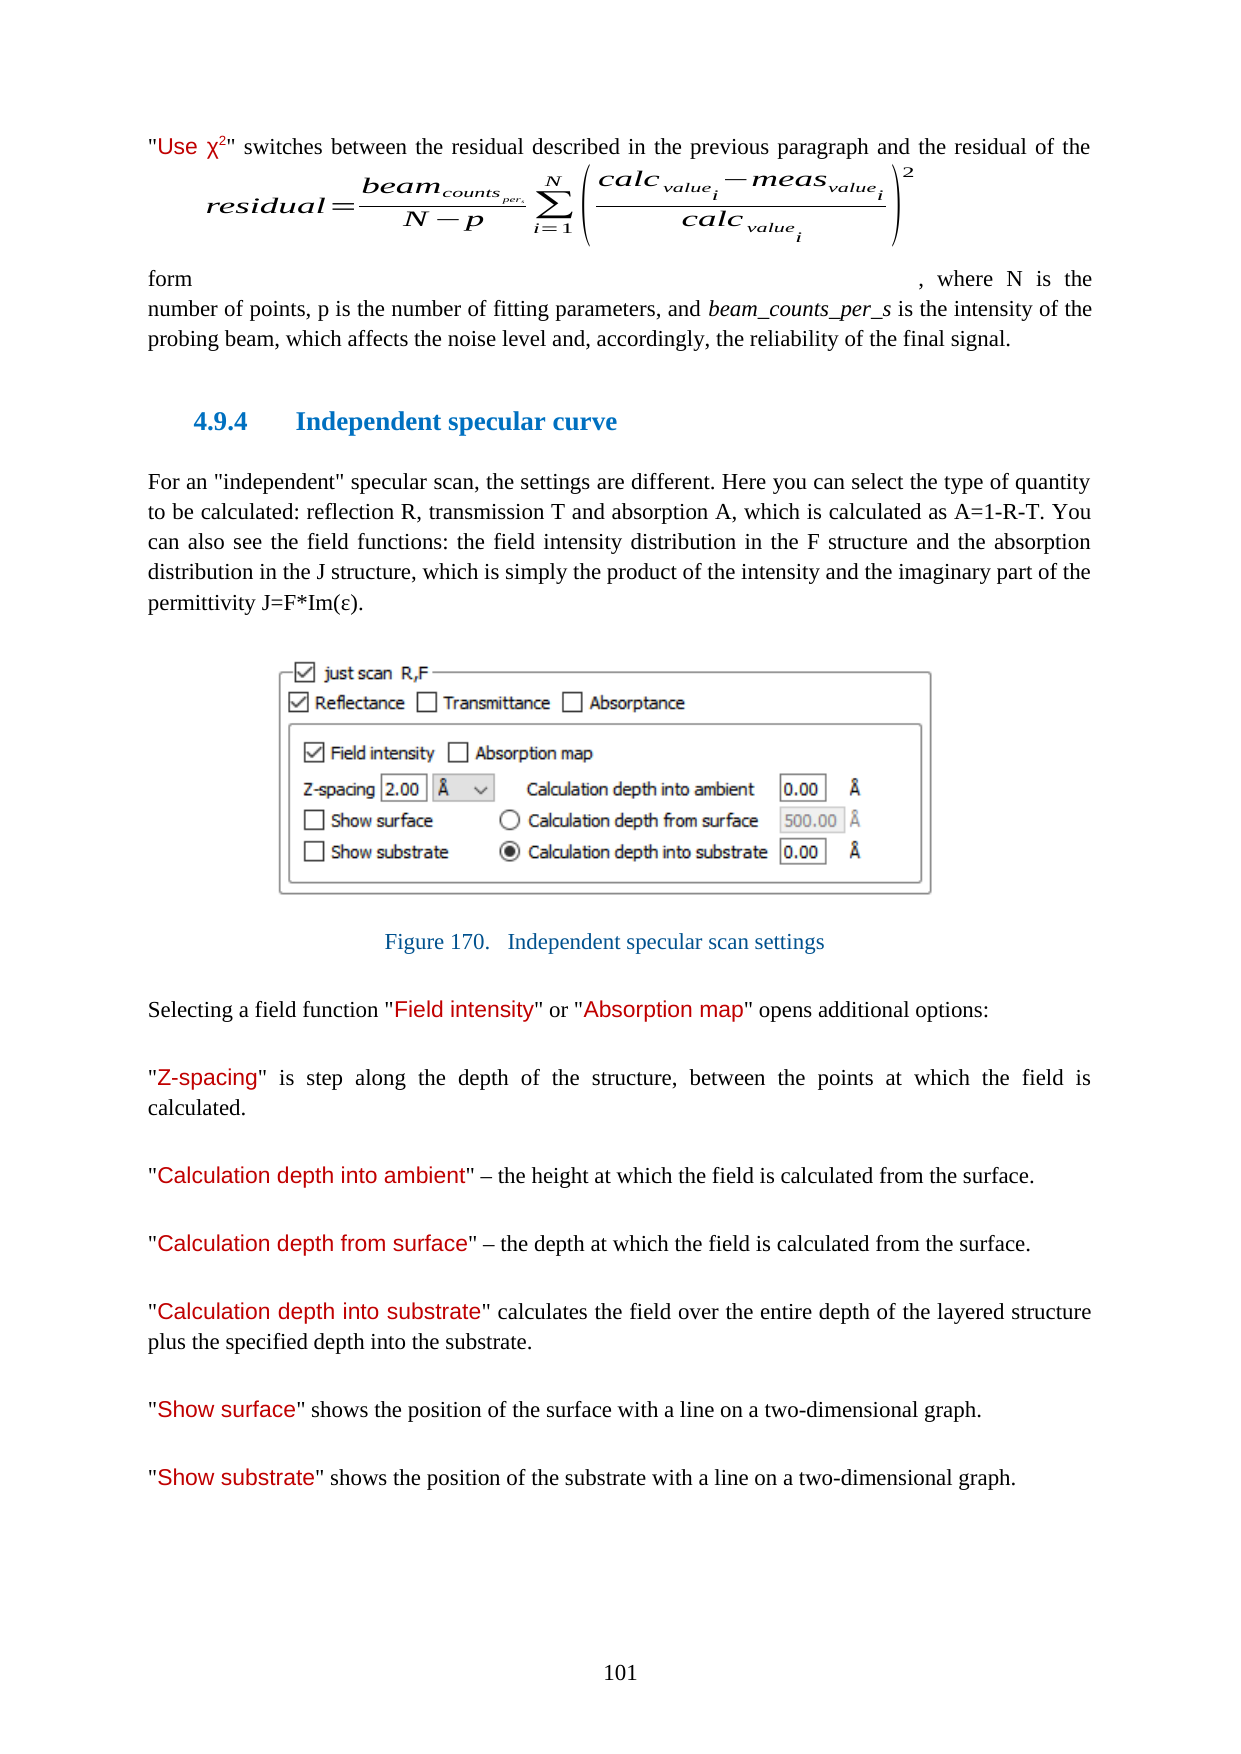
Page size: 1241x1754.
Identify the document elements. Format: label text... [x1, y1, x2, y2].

picture [273, 656, 938, 901]
text For an "independent" specular scan, the settings are different. Here you can select the type of quantity to be calculated: reflection R, transmission T and absorption A, which is calculated as A=1-R-T. You can also see the field functions: the field intensity distribution in the F structure and the absorption distribution in the J structure, which is simply the product of the intensity and the imaginary part of the permittivity J=F*Im(ε). [148, 468, 1093, 615]
text "Show surface" shows the position of the surface with a line on a two-dimensional graph. [148, 1396, 1093, 1422]
text "Calculation depth from surface" – the depth at which the field is calculated from the surface. [148, 1230, 1093, 1256]
text "Use χ2" switches between the residual described in the previous paragraph and the residual of the form , where N is the number of points, p is the number of fitting parameters, and beam_counts_per_s is the intensity of the probing beam, which affects the noise level and, accordingly, the reliability of the final signal. [148, 133, 1093, 352]
text "Calculation depth into substrate" calculates the field over the entire depth of the layered structure plus the specified depth into the substrate. [148, 1298, 1093, 1354]
text "Show substrate" shows the position of the substrate with a line on a two-dimensional graph. [148, 1464, 1093, 1490]
text Selecting a field function "Field intensity" or "Absorption map" opens additional options: [148, 996, 1093, 1022]
text "Calculation depth into ambient" – the height at which the field is calculated from the surface. [148, 1162, 1093, 1188]
text "Z-spacing" is step along the depth of the structure, between the points at which the field is calculated. [148, 1064, 1093, 1121]
subtitle Independent specular curve [193, 405, 1093, 437]
